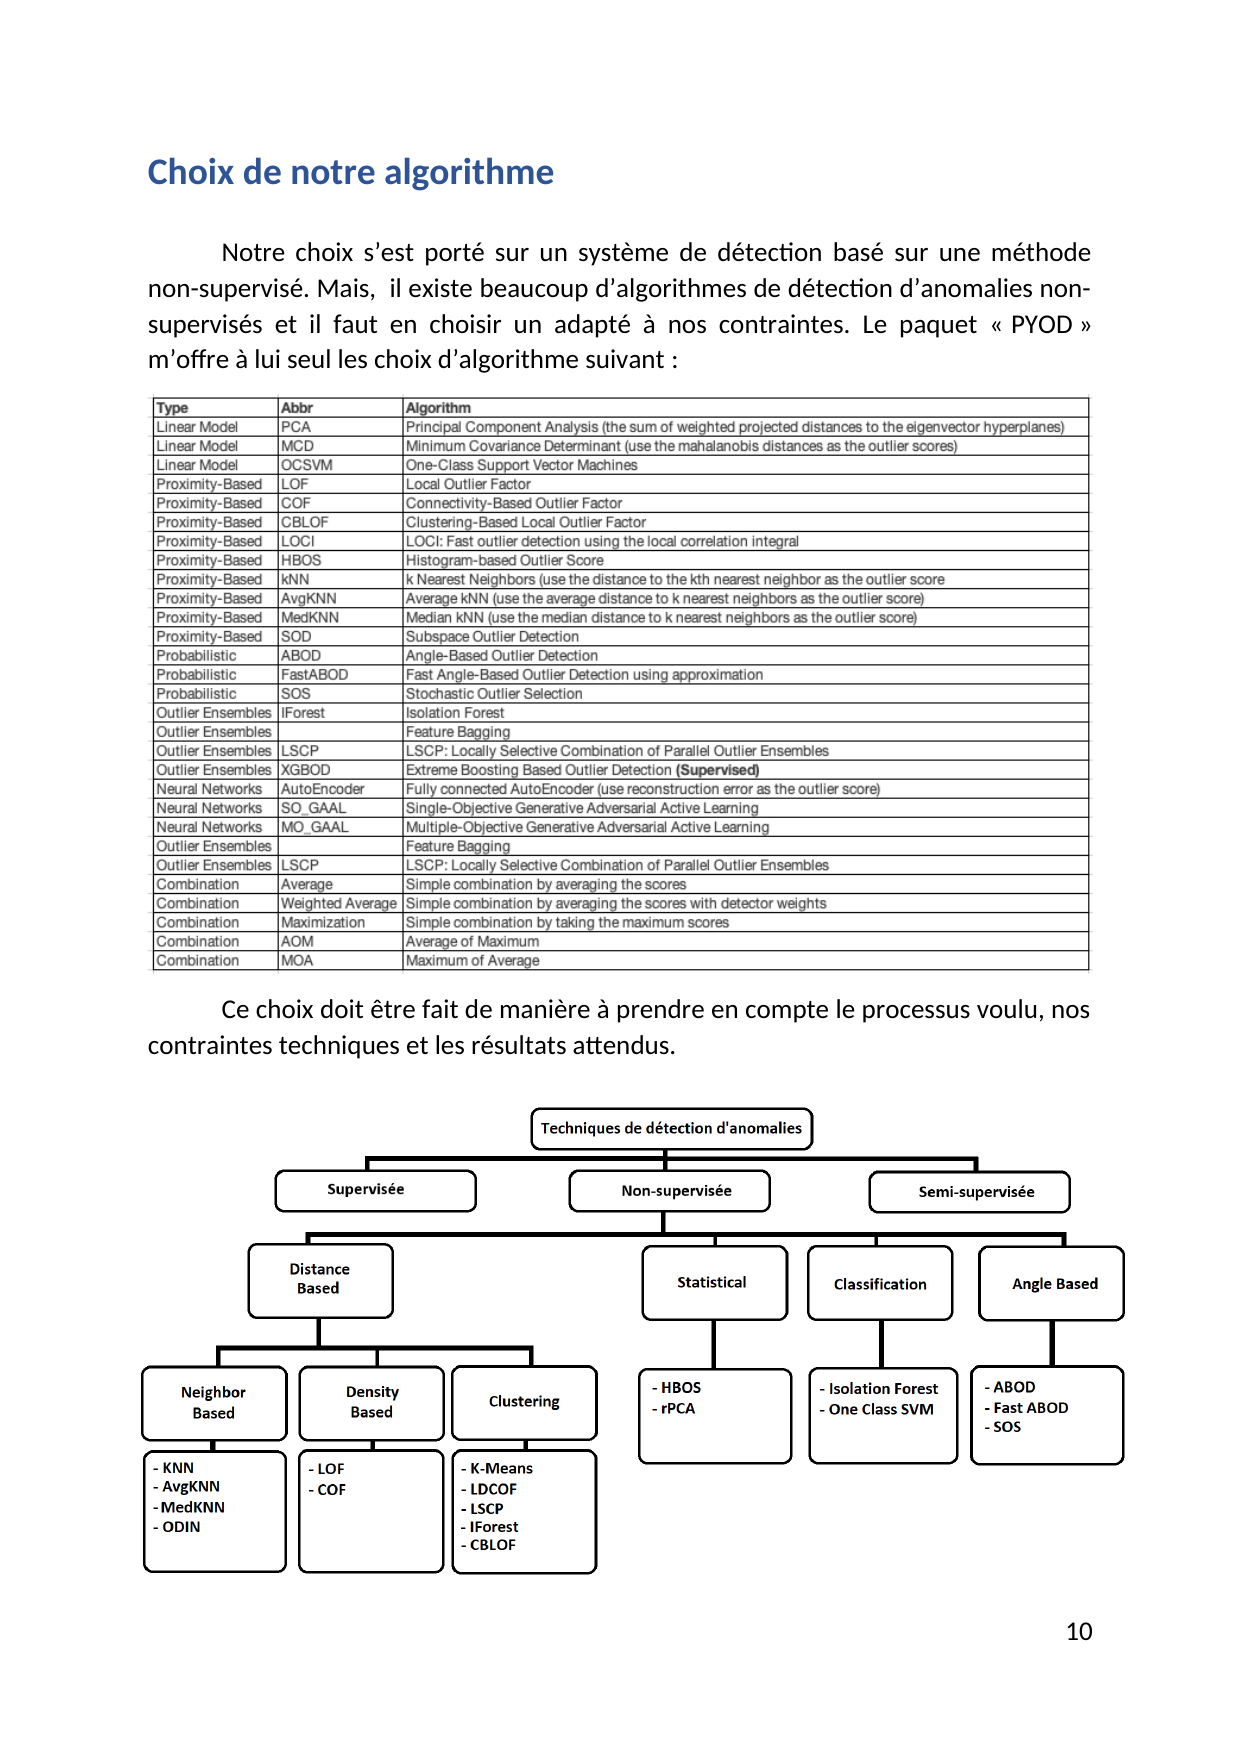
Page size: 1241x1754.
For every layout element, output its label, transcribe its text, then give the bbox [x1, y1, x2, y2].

picture [121, 1080, 1146, 1602]
text Ce choix doit être fait de manière à prendre en compte le processus voulu, nos contraintes techniques et les résultats attendus. [148, 992, 1093, 1061]
subtitle Choix de notre algorithme [148, 148, 1093, 193]
picture [147, 394, 1093, 974]
text Notre choix s’est porté sur un système de détection basé sur une méthode non-supervisé. Mais, il existe beaucoup d’algorithmes de détection d’anomalies non-supervisés et il faut en choisir un adapté à nos contraintes. Le paquet « PYOD » m’offre à lui seul les choix d’algorithme suivant : [148, 236, 1093, 376]
